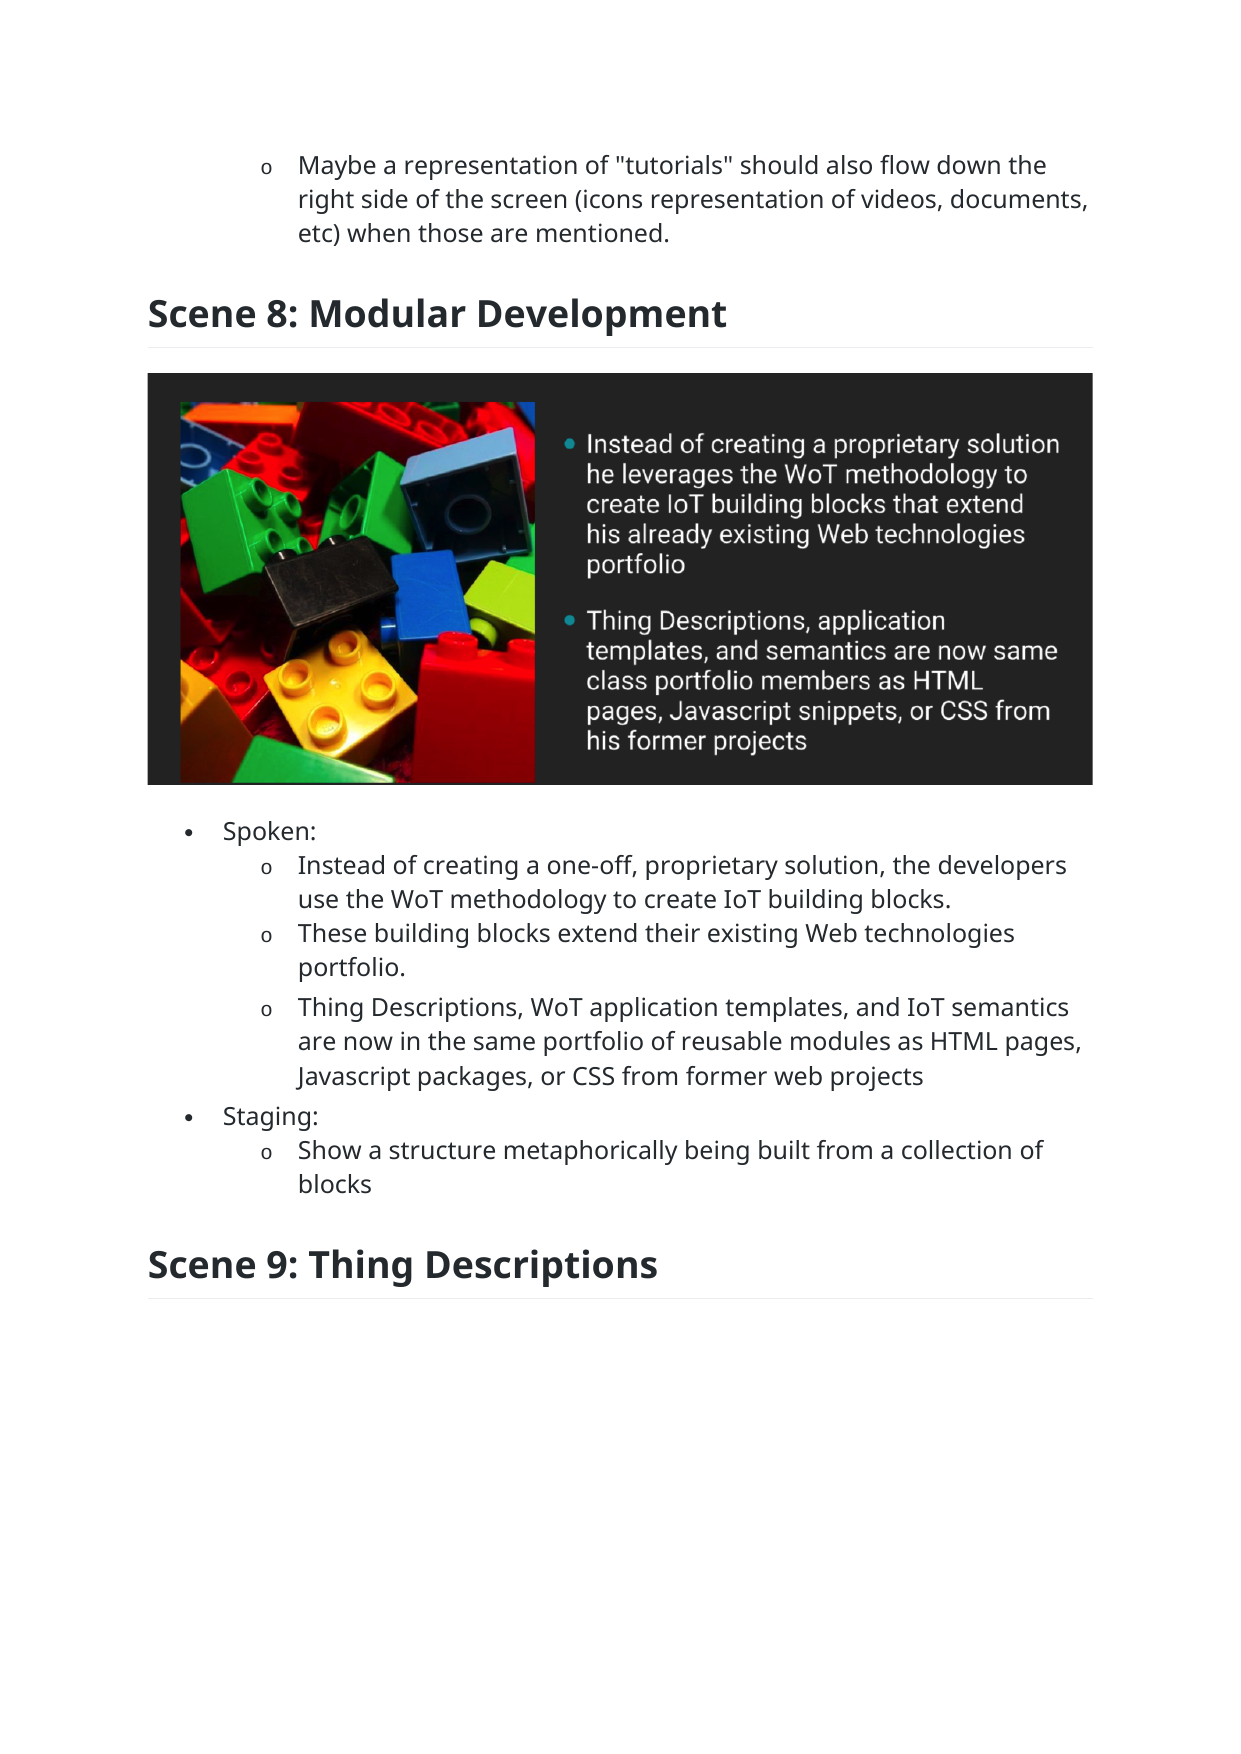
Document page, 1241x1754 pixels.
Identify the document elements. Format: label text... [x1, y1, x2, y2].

picture [147, 373, 1093, 785]
list Staging: [185, 1098, 1093, 1132]
list Spoken: [185, 813, 1093, 847]
list These building blocks extend their existing Web technologies portfolio. [260, 916, 1093, 984]
list Show a structure metaphorically being built from a collection of blocks [260, 1132, 1093, 1201]
list Instead of creating a one-off, proprietary solution, the developers use the WoT methodology to create IoT building blocks. [260, 847, 1093, 916]
text Scene 8: Modular Development [148, 287, 1093, 347]
list Maybe a representation of "tutorials" should also flow down the right side of the screen (icons representation of videos, documents, etc) when those are mentioned. [260, 148, 1093, 250]
text Scene 9: Thing Descriptions [148, 1238, 1093, 1298]
list Thing Descriptions, WoT application templates, and IoT semantics are now in the same portfolio of reusable modules as HTML pages, Javascript packages, or CSS from former web projects [260, 990, 1093, 1092]
